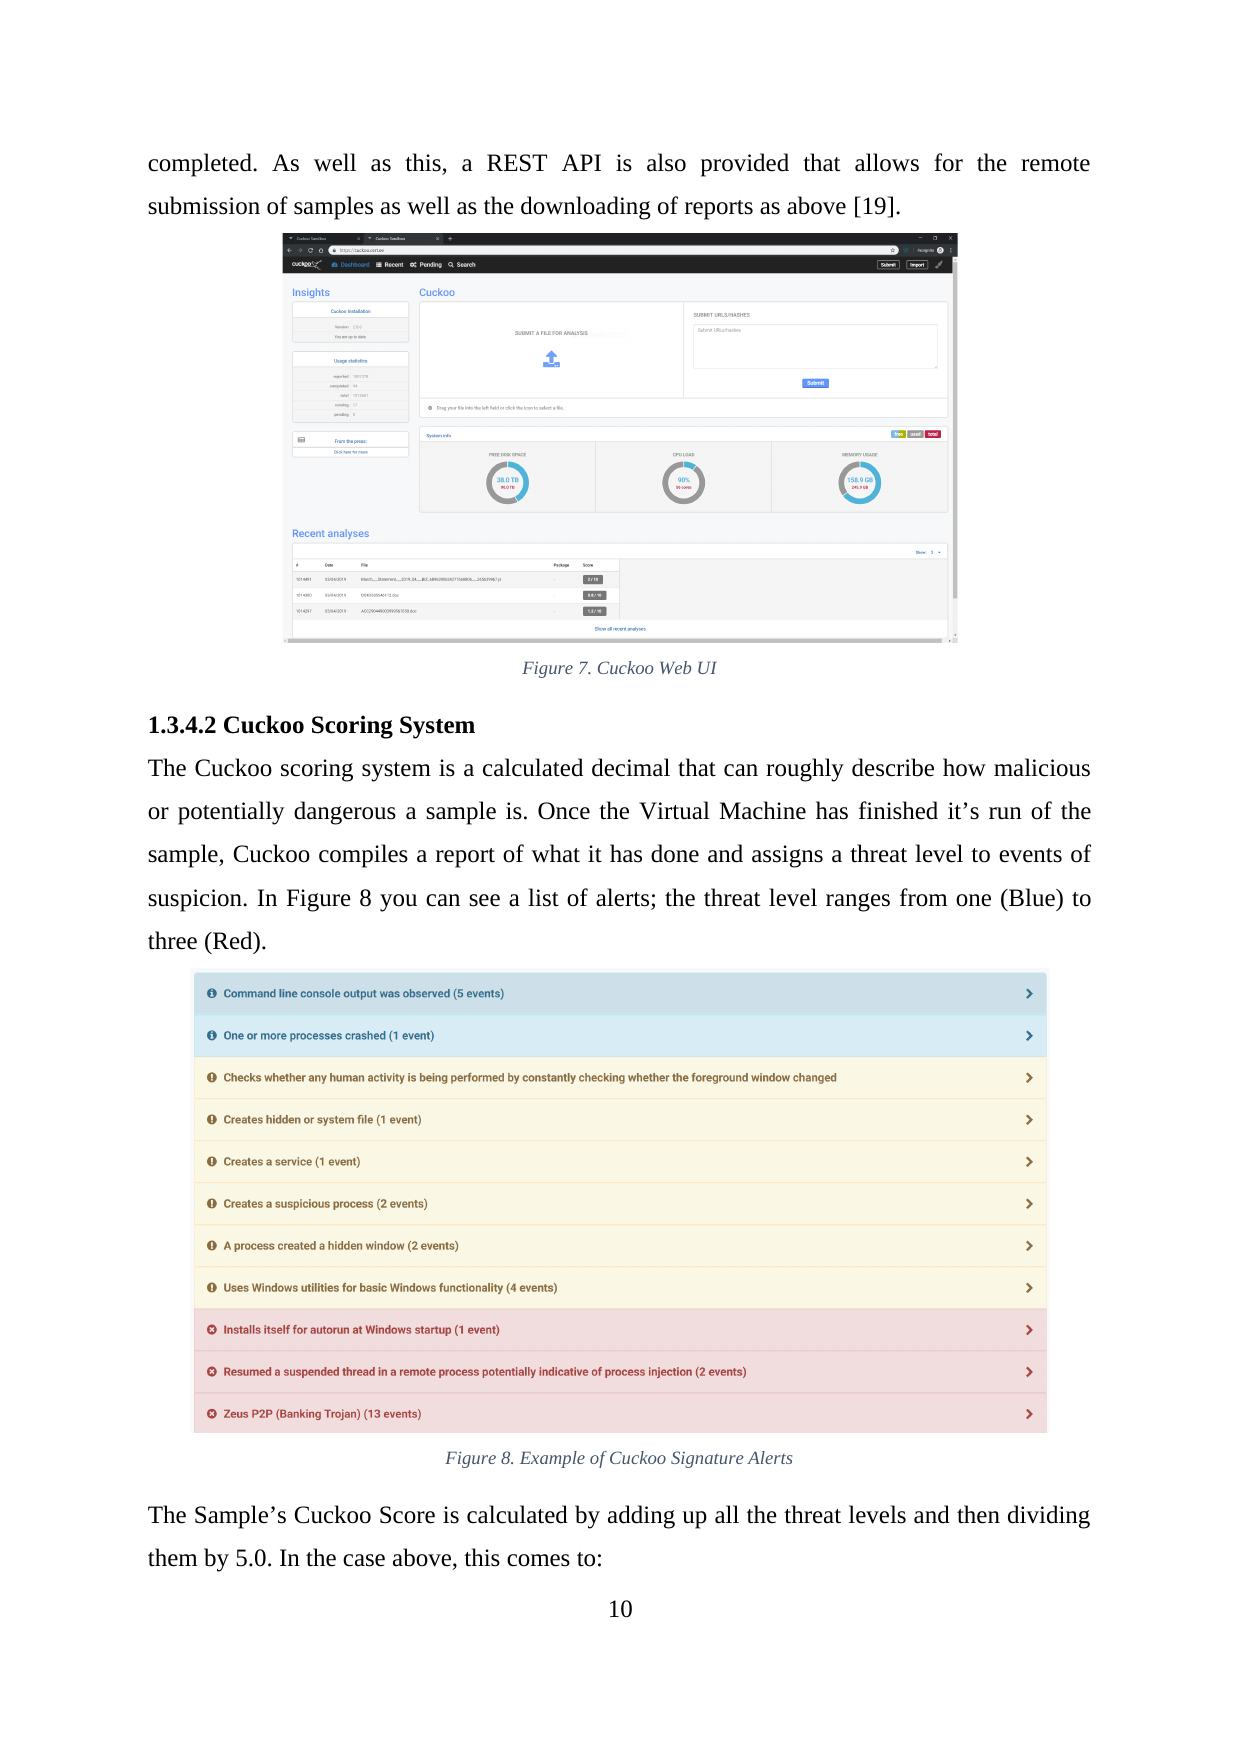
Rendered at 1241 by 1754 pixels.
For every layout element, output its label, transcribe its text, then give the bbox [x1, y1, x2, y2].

picture [190, 968, 1050, 1433]
picture [282, 233, 958, 643]
text Figure 8. Example of Cuckoo Signature Alerts [148, 1447, 1092, 1469]
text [148, 148, 1092, 219]
text The Cuckoo scoring system is a calculated decimal that can roughly describe how malicious or potentially dangerous a sample is. Once the Virtual Machine has finished it’s run of the sample, Cuckoo compiles a report of what it has done and assigns a threat level to events of suspicion. In Figure 8 you can see a list of alerts; the threat level ranges from one (Blue) to three (Red). [148, 753, 1092, 954]
subtitle Cuckoo Scoring System [148, 710, 1092, 739]
text Figure 7. Cuckoo Web UI [148, 657, 1092, 679]
text The Sample’s Cuckoo Score is calculated by adding up all the threat levels and then dividing them by 5.0. In the case above, this comes to: [148, 1500, 1092, 1572]
